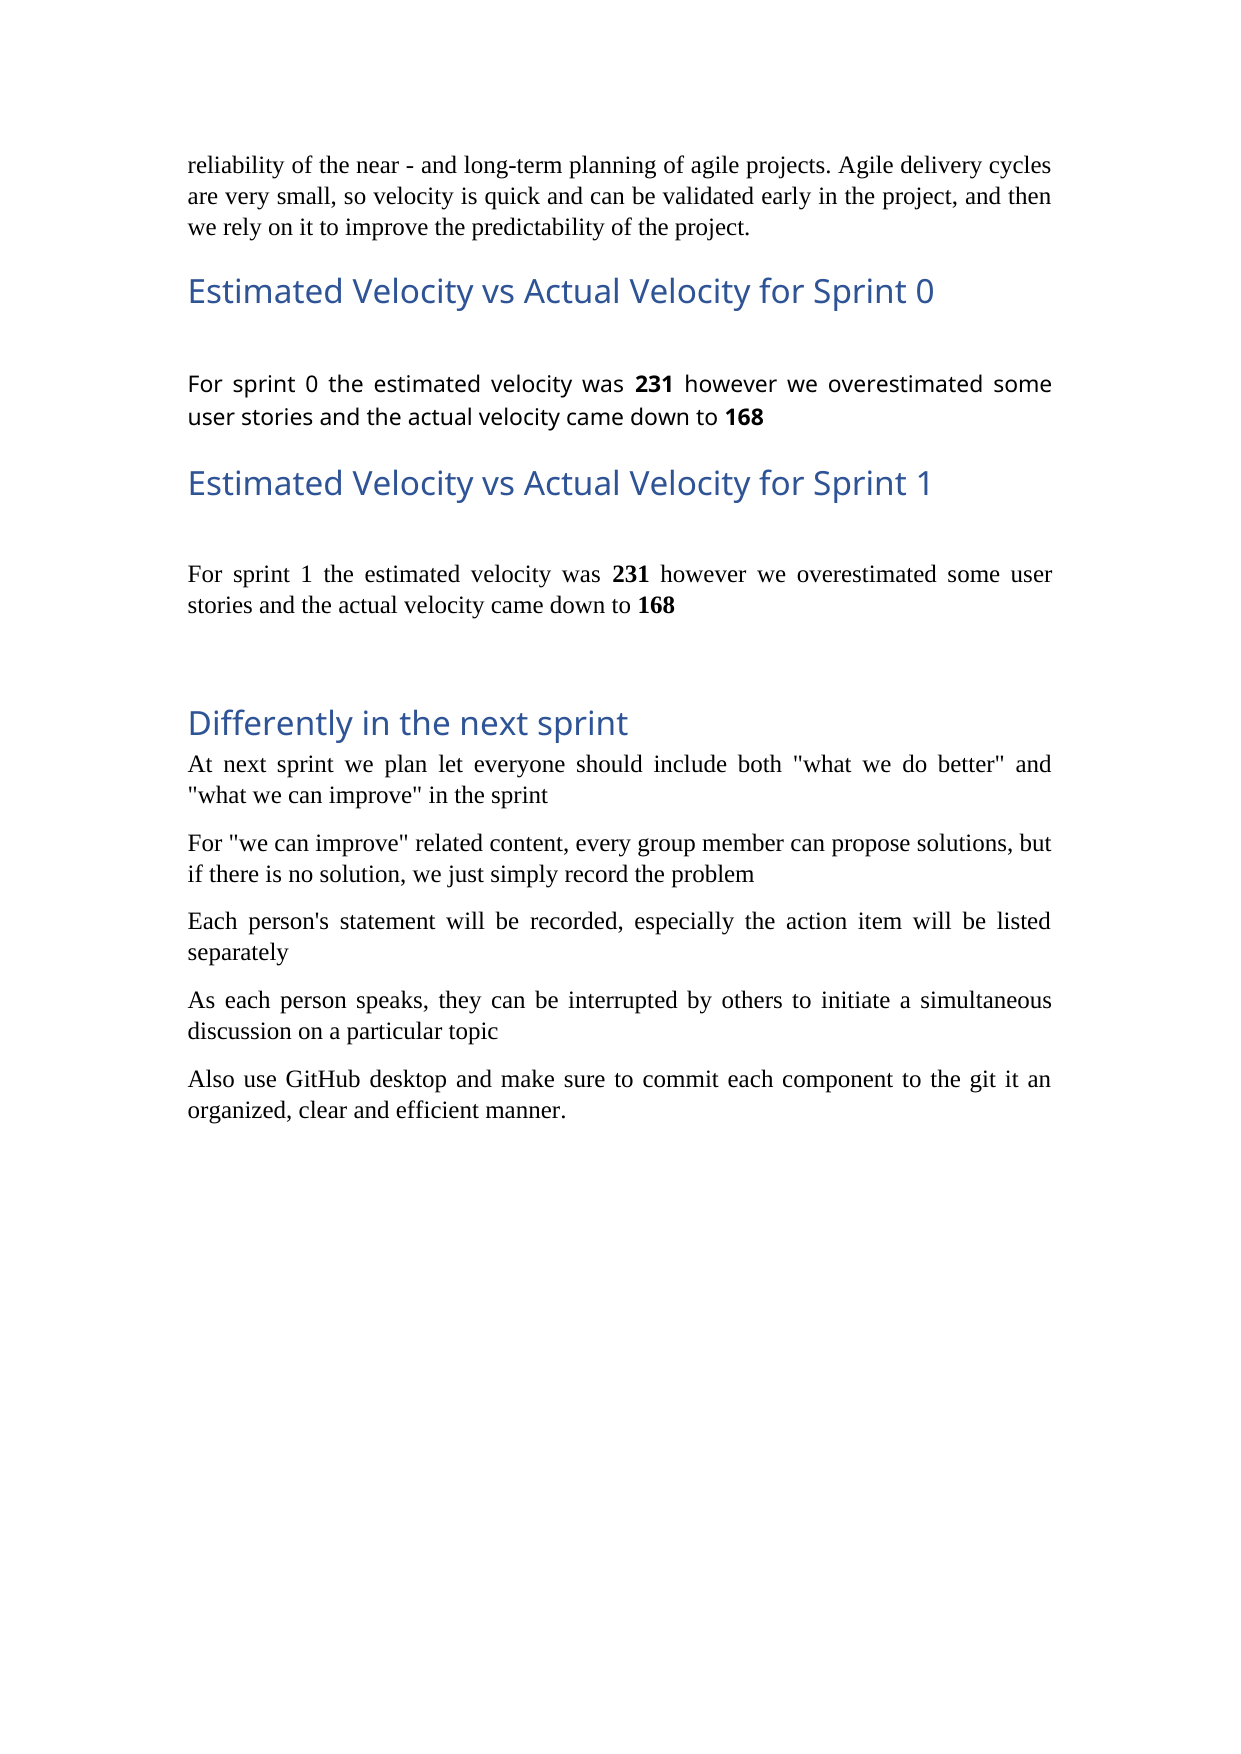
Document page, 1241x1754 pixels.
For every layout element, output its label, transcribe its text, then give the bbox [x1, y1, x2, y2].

text For sprint 0 the estimated velocity was 231 however we overestimated some user stories and the actual velocity came down to 168 [187, 367, 1053, 432]
text Also use GitHub desktop and make sure to commit each component to the git it an organized, clear and efficient manner. [187, 1064, 1053, 1124]
text As each person speaks, they can be interrupted by others to initiate a simultaneous discussion on a particular topic [187, 985, 1053, 1045]
text For sprint 1 the estimated velocity was 231 however we overestimated some user stories and the actual velocity came down to 168 [187, 559, 1053, 619]
text Estimated Velocity vs Actual Velocity for Sprint 0 [187, 268, 1053, 313]
text At next sprint we plan let everyone should include both "what we do better" and "what we can improve" in the sprint [187, 749, 1053, 809]
text Estimated Velocity vs Actual Velocity for Sprint 1 [187, 460, 1053, 505]
text For "we can improve" related content, every group member can propose solutions, but if there is no solution, we just simply record the problem [187, 828, 1053, 887]
text Each person's statement will be recorded, especially the action item will be listed separately [187, 906, 1053, 966]
text Differently in the next sprint [187, 700, 1053, 745]
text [187, 150, 1053, 241]
